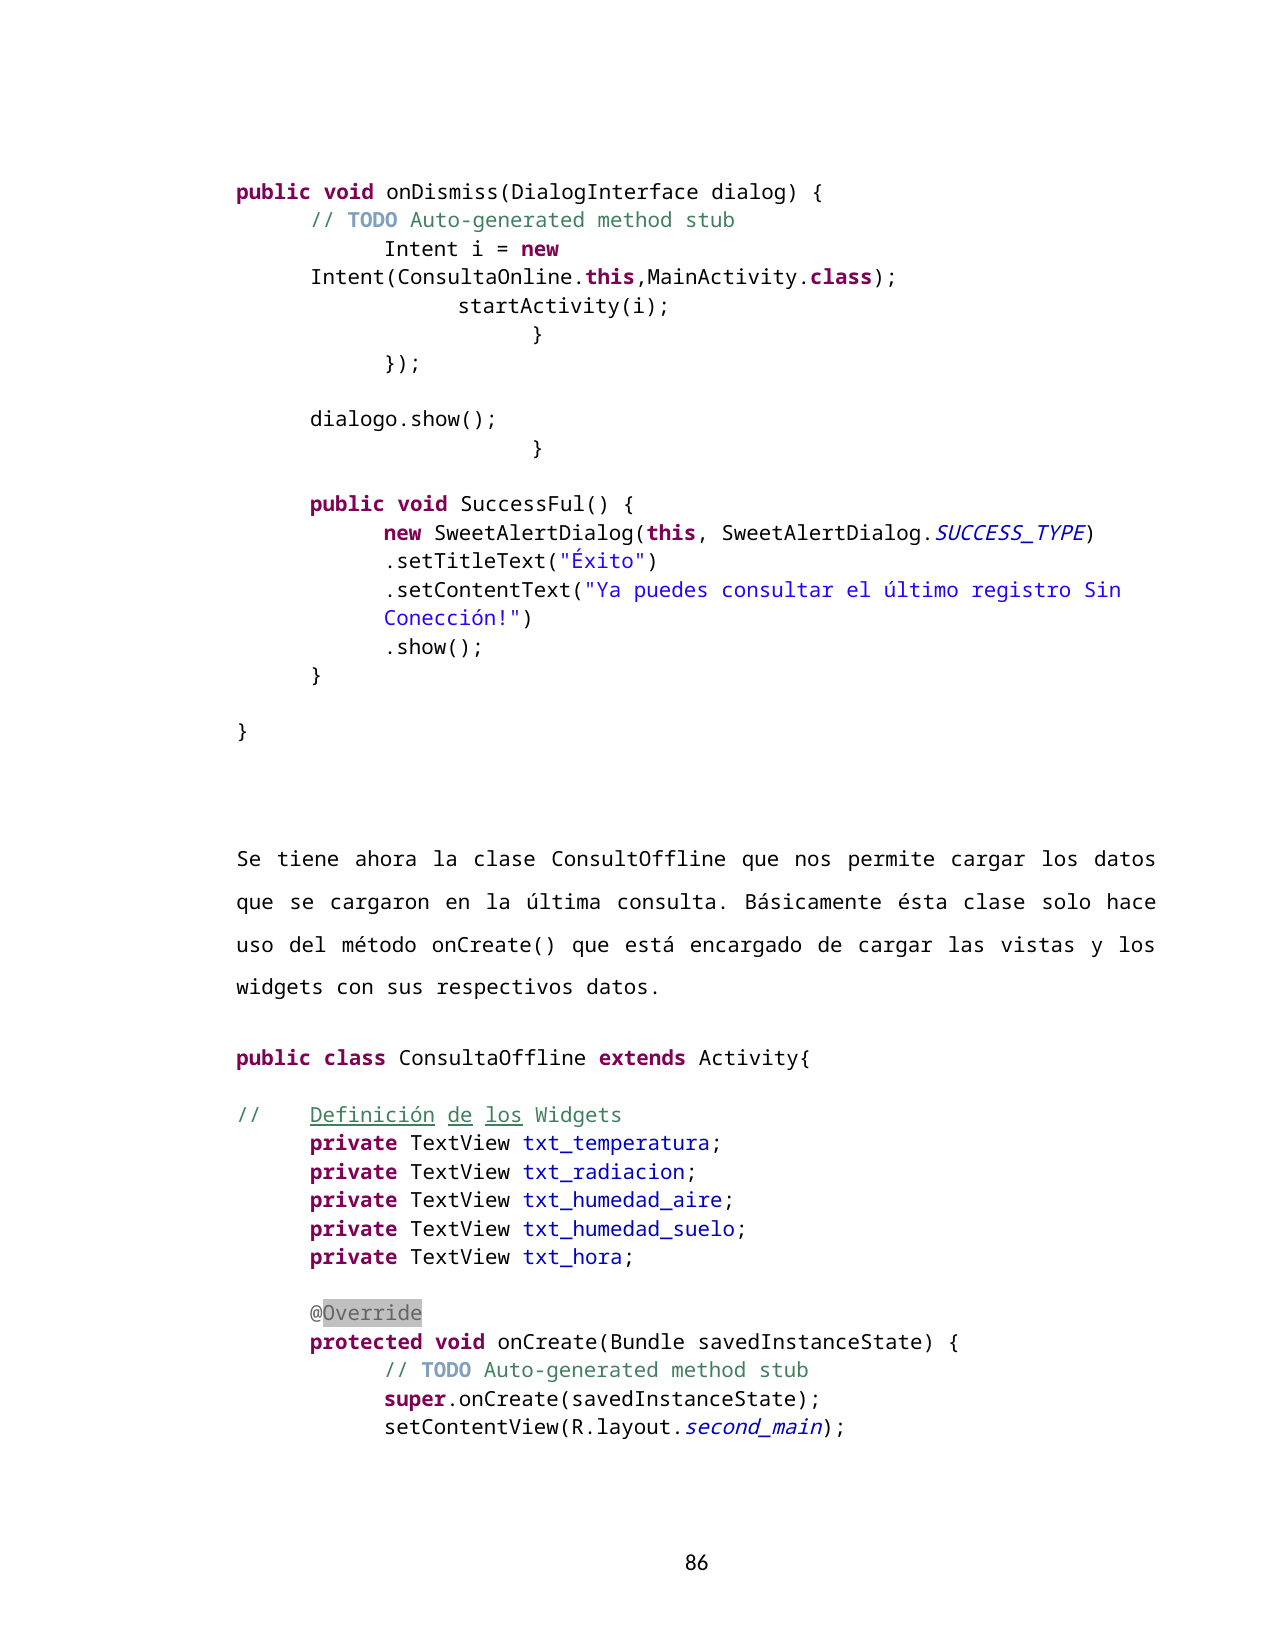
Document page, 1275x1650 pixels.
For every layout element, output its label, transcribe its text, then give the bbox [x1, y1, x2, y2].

text startActivity(i); [236, 291, 1157, 319]
text private TextView txt_radiacion; [236, 1157, 1157, 1185]
text dialogo.show(); [236, 404, 1157, 433]
text } [236, 319, 1157, 348]
text public void onDismiss(DialogInterface dialog) { [236, 177, 1157, 206]
text super.onCreate(savedInstanceState); [236, 1384, 1157, 1412]
text } [236, 660, 1157, 689]
text } [236, 717, 1157, 745]
text new SweetAlertDialog(this, SweetAlertDialog.SUCCESS_TYPE) [236, 518, 1157, 546]
text setContentView(R.layout.second_main); [236, 1412, 1157, 1441]
text // TODO Auto-generated method stub [236, 1355, 1157, 1384]
text public void SuccessFul() { [236, 489, 1157, 518]
text .setTitleText("Éxito") [236, 546, 1157, 575]
text // TODO Auto-generated method stub [236, 206, 1157, 234]
text private TextView txt_humedad_suelo; [236, 1214, 1157, 1242]
text Se tiene ahora la clase ConsultOffline que nos permite cargar los datos que se cargaron en la última consulta. Básicamente ésta clase solo hace uso del método onCreate() que está encargado de cargar las vistas y los widgets con sus respectivos datos. [236, 844, 1157, 1001]
text Intent i = new Intent(ConsultaOnline.this,MainActivity.class); [310, 234, 1157, 291]
text .show(); [236, 632, 1157, 660]
text .setContentText("Ya puedes consultar el último registro Sin Conección!") [383, 575, 1157, 632]
text @Override [236, 1298, 1157, 1327]
text // Definición de los Widgets [236, 1100, 1157, 1128]
text public class ConsultaOffline extends Activity{ [236, 1043, 1157, 1072]
text private TextView txt_temperatura; [236, 1128, 1157, 1157]
text private TextView txt_humedad_aire; [236, 1185, 1157, 1214]
text protected void onCreate(Bundle savedInstanceState) { [236, 1327, 1157, 1355]
text }); [236, 348, 1157, 376]
text private TextView txt_hora; [236, 1242, 1157, 1271]
text } [236, 433, 1157, 461]
